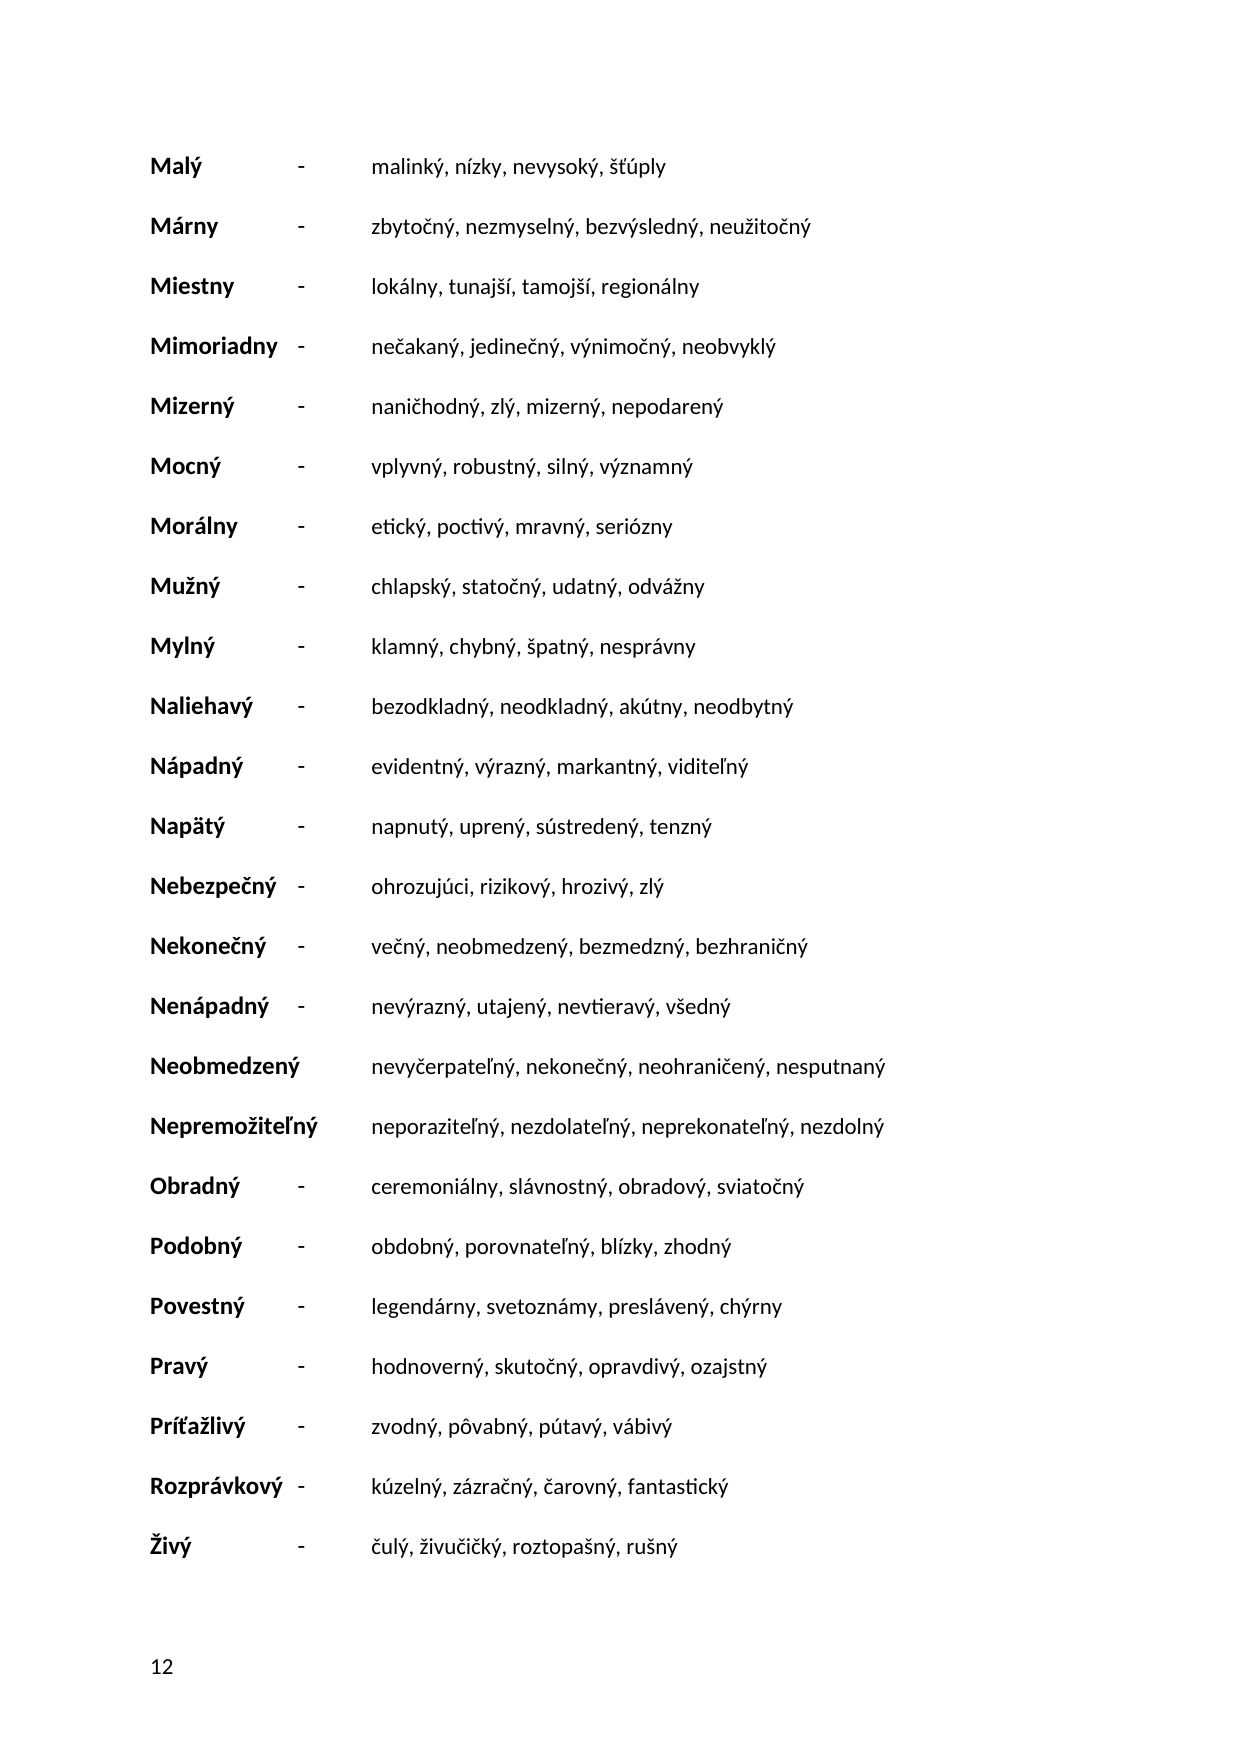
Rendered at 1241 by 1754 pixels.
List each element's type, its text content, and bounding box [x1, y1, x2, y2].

text Nápadný - evidentný, výrazný, markantný, viditeľný [150, 750, 1053, 781]
text Mimoriadny - nečakaný, jedinečný, výnimočný, neobvyklý [150, 330, 1053, 361]
text Povestný - legendárny, svetoznámy, preslávený, chýrny [150, 1290, 1053, 1321]
text Naliehavý - bezodkladný, neodkladný, akútny, neodbytný [150, 690, 1053, 721]
text Podobný - obdobný, porovnateľný, blízky, zhodný [150, 1230, 1053, 1261]
text Nepremožiteľný neporaziteľný, nezdolateľný, neprekonateľný, nezdolný [150, 1110, 1053, 1141]
text Mocný - vplyvný, robustný, silný, významný [150, 450, 1053, 481]
text Príťažlivý - zvodný, pôvabný, pútavý, vábivý [150, 1410, 1053, 1441]
text Neobmedzený nevyčerpateľný, nekonečný, neohraničený, nesputnaný [150, 1050, 1053, 1081]
text Pravý - hodnoverný, skutočný, opravdivý, ozajstný [150, 1350, 1053, 1381]
text Obradný - ceremoniálny, slávnostný, obradový, sviatočný [150, 1170, 1053, 1201]
text Márny - zbytočný, nezmyselný, bezvýsledný, neužitočný [150, 210, 1053, 241]
text Nenápadný - nevýrazný, utajený, nevtieravý, všedný [150, 990, 1053, 1021]
text Malý - malinký, nízky, nevysoký, šťúply [150, 150, 1053, 181]
text Mužný - chlapský, statočný, udatný, odvážny [150, 570, 1053, 601]
text Mylný - klamný, chybný, špatný, nesprávny [150, 630, 1053, 661]
text Napätý - napnutý, uprený, sústredený, tenzný [150, 810, 1053, 841]
text Nekonečný - večný, neobmedzený, bezmedzný, bezhraničný [150, 930, 1053, 961]
text Miestny - lokálny, tunajší, tamojší, regionálny [150, 270, 1053, 301]
text Morálny - etický, poctivý, mravný, seriózny [150, 510, 1053, 541]
text Rozprávkový - kúzelný, zázračný, čarovný, fantastický [150, 1470, 1053, 1501]
text Nebezpečný - ohrozujúci, rizikový, hrozivý, zlý [150, 870, 1053, 901]
text Mizerný - naničhodný, zlý, mizerný, nepodarený [150, 390, 1053, 421]
text Živý - čulý, živučičký, roztopašný, rušný [150, 1530, 1053, 1561]
